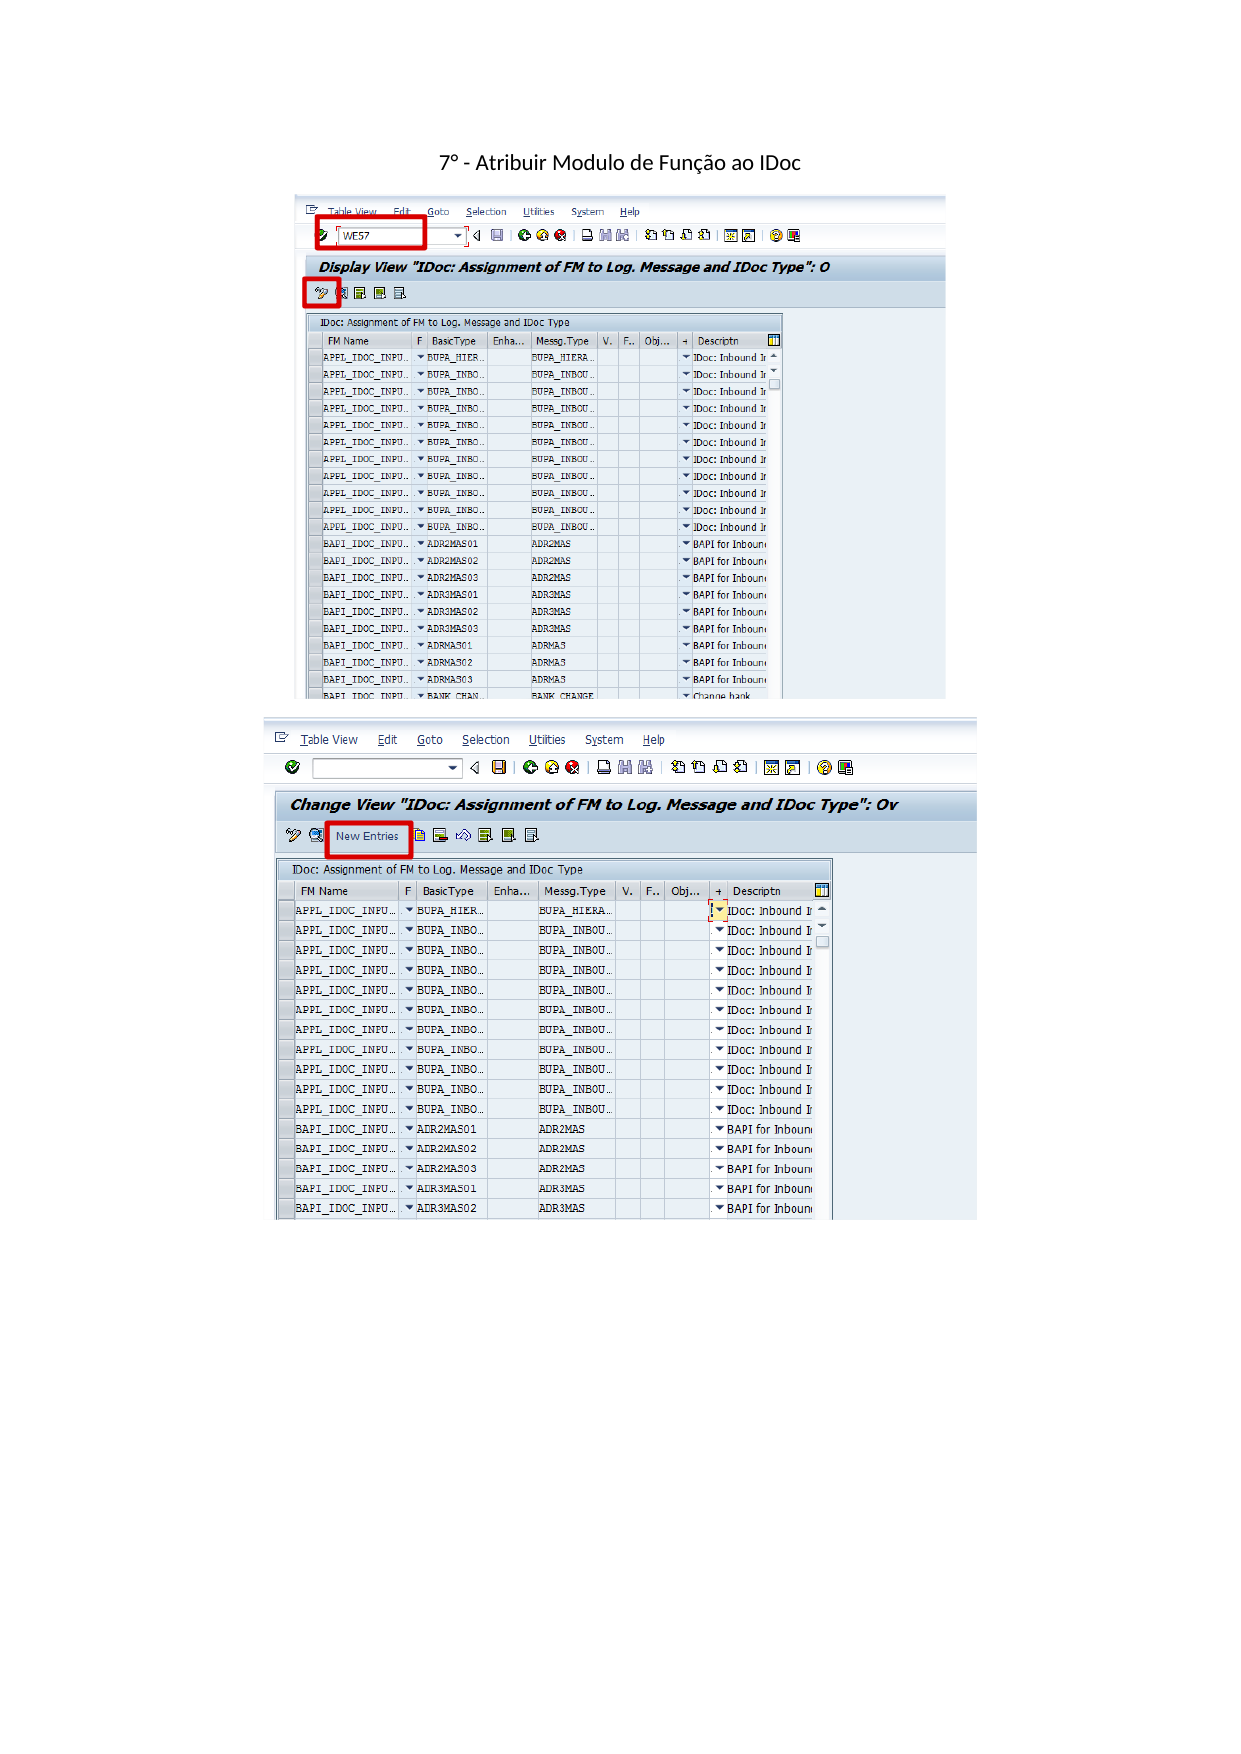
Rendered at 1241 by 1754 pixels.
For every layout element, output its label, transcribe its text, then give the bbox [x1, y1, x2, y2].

picture [263, 717, 977, 1220]
text 7° - Atribuir Modulo de Função ao IDoc [177, 148, 1063, 176]
picture [294, 194, 946, 699]
